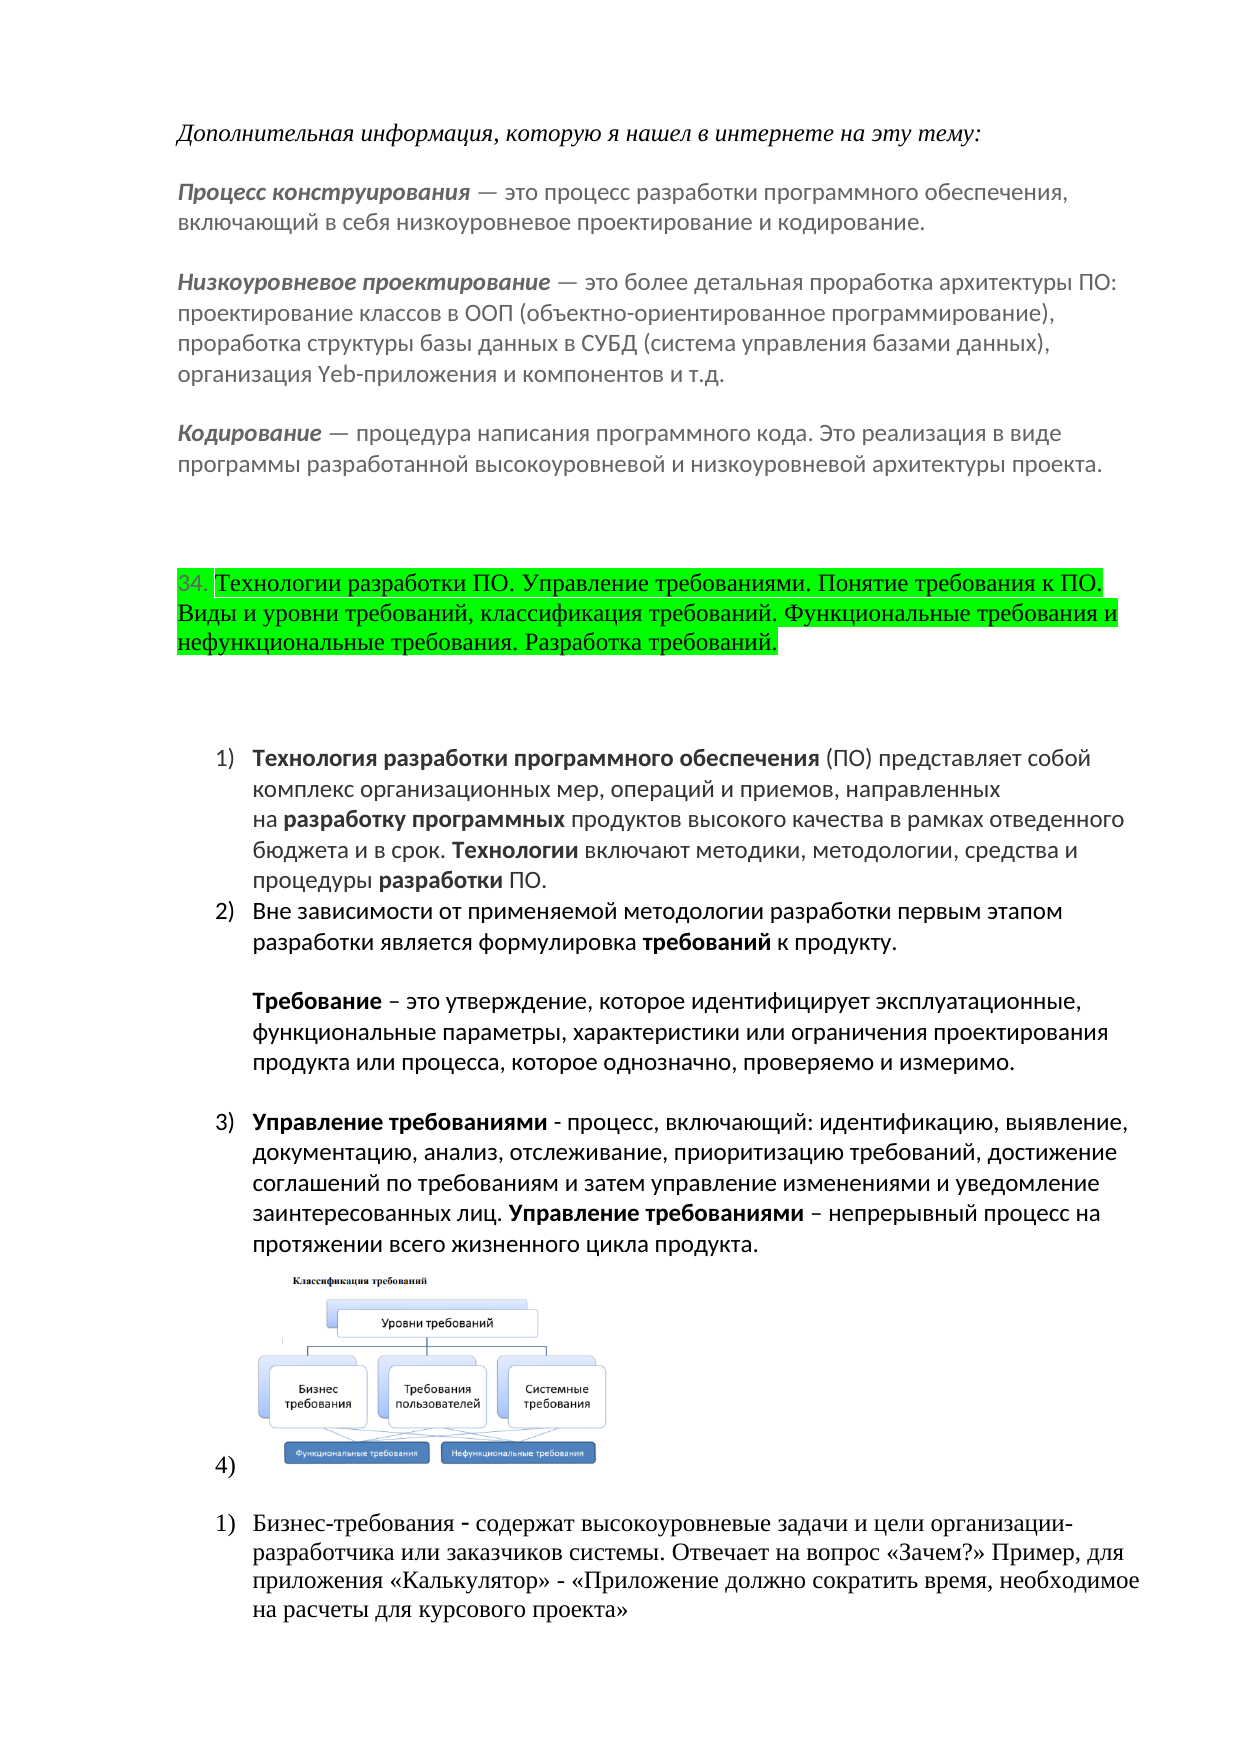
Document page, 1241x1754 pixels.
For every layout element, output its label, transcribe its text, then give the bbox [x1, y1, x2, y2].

list Технология разработки программного обеспечения (ПО) представляет собой комплекс организационных мер, операций и приемов, направленных на разработку программных продуктов высокого качества в рамках отведенного бюджета и в срок. Технологии включают методики, методологии, средства и процедуры разработки ПО. [215, 742, 1152, 895]
text Процесс конструирования — это процесс разработки программного обеспечения, включающий в себя низкоуровневое проектирование и кодирование. [177, 176, 1152, 237]
picture [252, 1317, 622, 1532]
text Требование – это утверждение, которое идентифицирует эксплуатационные, функциональные параметры, характеристики или ограничения проектирования продукта или процесса, которое однозначно, проверяемо и измеримо. [252, 1014, 1152, 1106]
list Управление требованиями - процесс, включающий: идентификацию, выявление, документацию, анализ, отслеживание, приоритизацию требований, достижение соглашений по требованиям и затем управление изменениями и уведомление заинтересованных лиц. Управление требованиями – непрерывный процесс на протяжении всего жизненного цикла продукта. [215, 1135, 1152, 1288]
text Кодирование — процедура написания программного кода. Это реализация в виде программы разработанной высокоуровневой и низкоуровневой архитектуры проекта. [177, 417, 1152, 478]
text Низкоуровневое проектирование — это более детальная проработка архитектуры ПО: проектирование классов в ООП (объектно-ориентированное программирование), проработка структуры базы данных в СУБД (система управления базами данных), организация Yeb-приложения и компонентов и т.д. [177, 266, 1152, 388]
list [215, 1566, 1152, 1624]
list Вне зависимости от применяемой методологии разработки первым этапом разработки является формулировка требований к продукту. [215, 924, 1152, 985]
text 34. Технологии разработки ПО. Управление требованиями. Понятие требования к ПО. Виды и уровни требований, классификация требований. Функциональные требования и нефункциональные требования. Разработка требований. [177, 567, 1152, 655]
text Дополнительная информация, которую я нашел в интернете на эту тему: [177, 118, 1152, 147]
